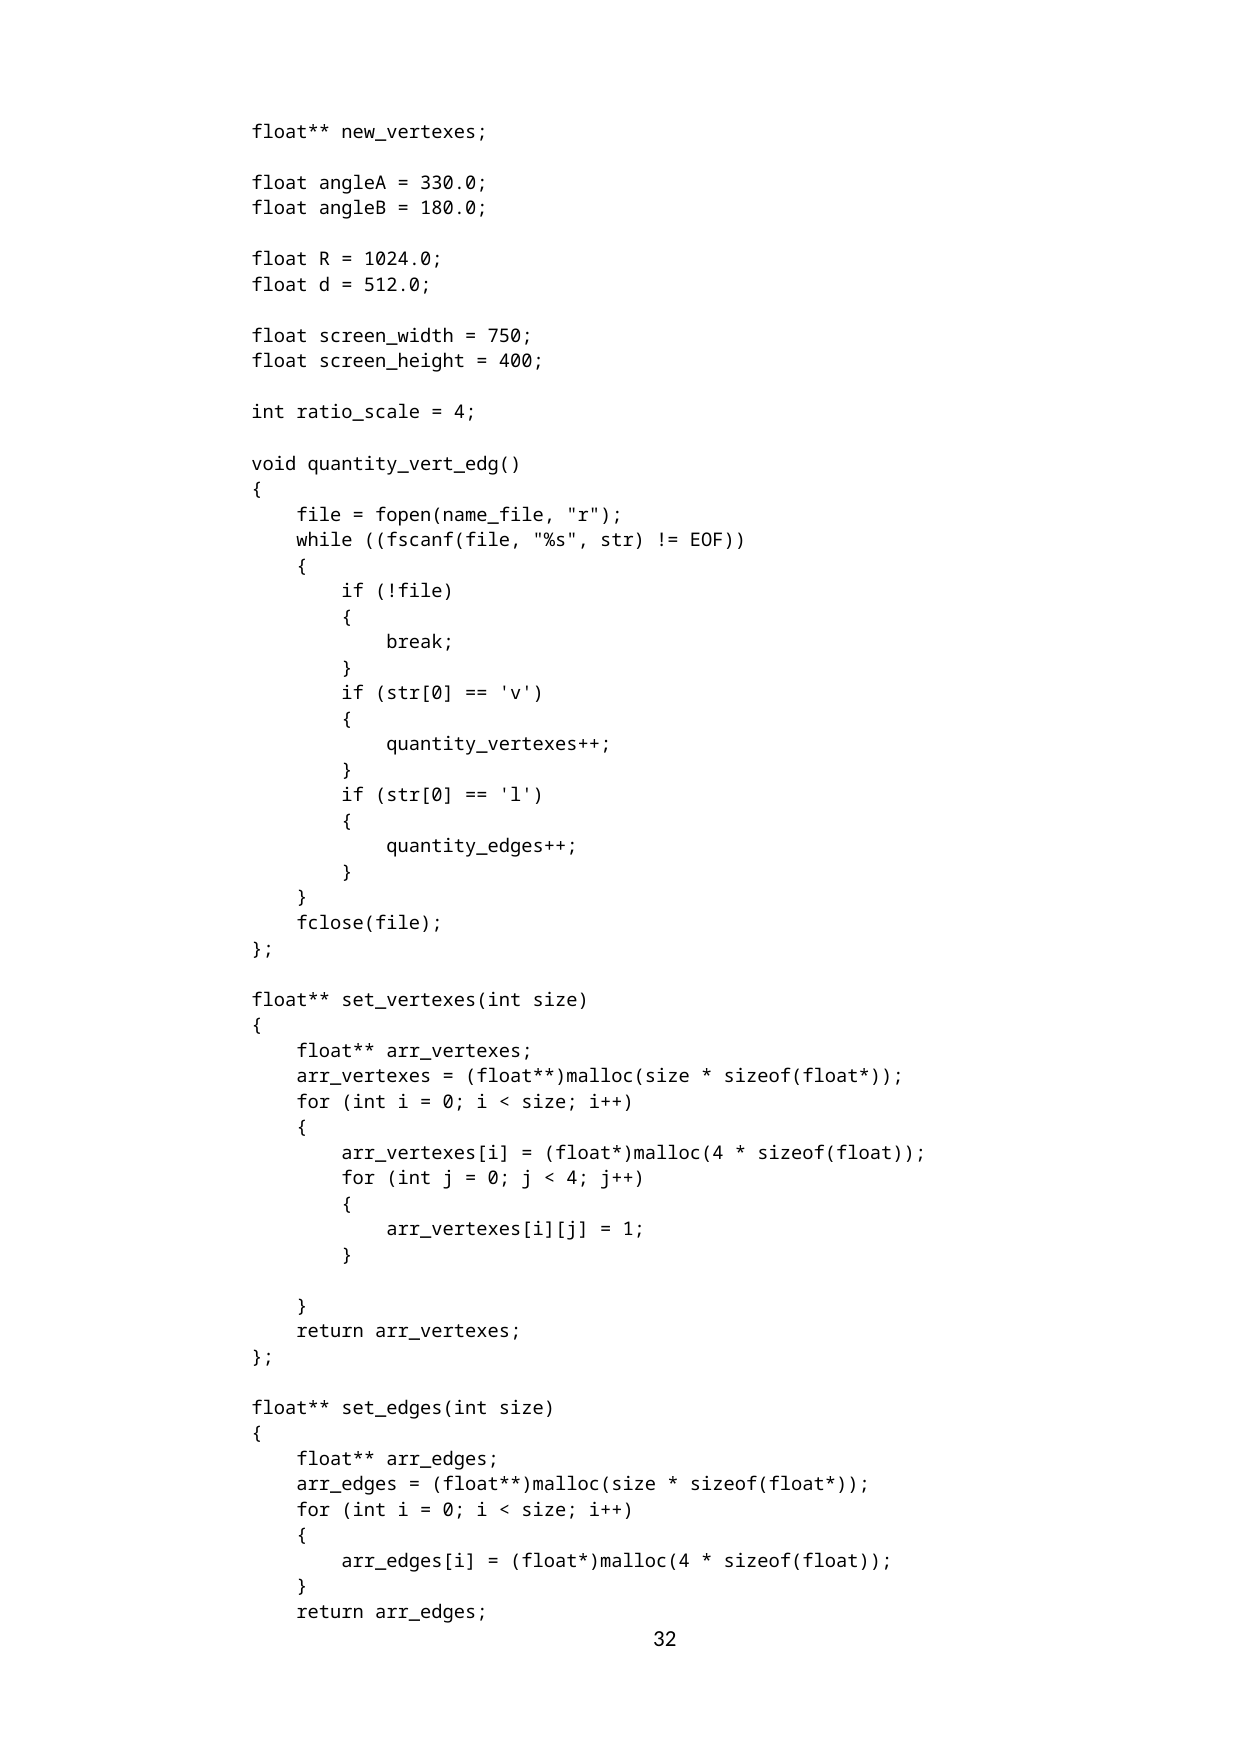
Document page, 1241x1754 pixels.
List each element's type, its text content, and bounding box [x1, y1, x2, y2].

text return arr_vertexes; [177, 1318, 1152, 1343]
text } [177, 884, 1152, 909]
text } [177, 1573, 1152, 1598]
text for (int j = 0; j < 4; j++) [177, 1164, 1152, 1190]
text arr_vertexes = (float**)malloc(size * sizeof(float*)); [177, 1062, 1152, 1088]
text float** new_vertexes; [177, 118, 1152, 144]
text { [177, 552, 1152, 577]
text fclose(file); [177, 909, 1152, 935]
text { [177, 1011, 1152, 1037]
text float screen_height = 400; [177, 348, 1152, 373]
text float screen_width = 750; [177, 322, 1152, 348]
text arr_edges[i] = (float*)malloc(4 * sizeof(float)); [177, 1547, 1152, 1573]
text { [177, 705, 1152, 731]
text arr_vertexes[i] = (float*)malloc(4 * sizeof(float)); [177, 1139, 1152, 1164]
text } [177, 654, 1152, 679]
text } [177, 858, 1152, 884]
text { [177, 1190, 1152, 1216]
text return arr_edges; [177, 1598, 1152, 1624]
text }; [177, 935, 1152, 960]
text { [177, 1113, 1152, 1139]
text arr_vertexes[i][j] = 1; [177, 1216, 1152, 1241]
text if (str[0] == 'l') [177, 782, 1152, 807]
text { [177, 1420, 1152, 1445]
text float** arr_edges; [177, 1445, 1152, 1471]
text break; [177, 628, 1152, 654]
text float angleB = 180.0; [177, 195, 1152, 220]
text float** set_edges(int size) [177, 1394, 1152, 1420]
text quantity_vertexes++; [177, 731, 1152, 756]
text { [177, 475, 1152, 501]
text { [177, 1522, 1152, 1547]
text { [177, 807, 1152, 833]
text int ratio_scale = 4; [177, 399, 1152, 424]
text void quantity_vert_edg() [177, 450, 1152, 475]
text for (int i = 0; i < size; i++) [177, 1088, 1152, 1113]
text } [177, 756, 1152, 782]
text arr_edges = (float**)malloc(size * sizeof(float*)); [177, 1471, 1152, 1496]
text quantity_edges++; [177, 833, 1152, 858]
text float d = 512.0; [177, 271, 1152, 297]
text float** arr_vertexes; [177, 1037, 1152, 1062]
text file = fopen(name_file, "r"); [177, 501, 1152, 526]
text if (str[0] == 'v') [177, 679, 1152, 705]
text } [177, 1241, 1152, 1267]
text if (!file) [177, 577, 1152, 603]
text float** set_vertexes(int size) [177, 986, 1152, 1011]
text float angleA = 330.0; [177, 169, 1152, 195]
text }; [177, 1343, 1152, 1369]
text while ((fscanf(file, "%s", str) != EOF)) [177, 526, 1152, 552]
text float R = 1024.0; [177, 246, 1152, 271]
text for (int i = 0; i < size; i++) [177, 1496, 1152, 1522]
text { [177, 603, 1152, 628]
text } [177, 1292, 1152, 1318]
